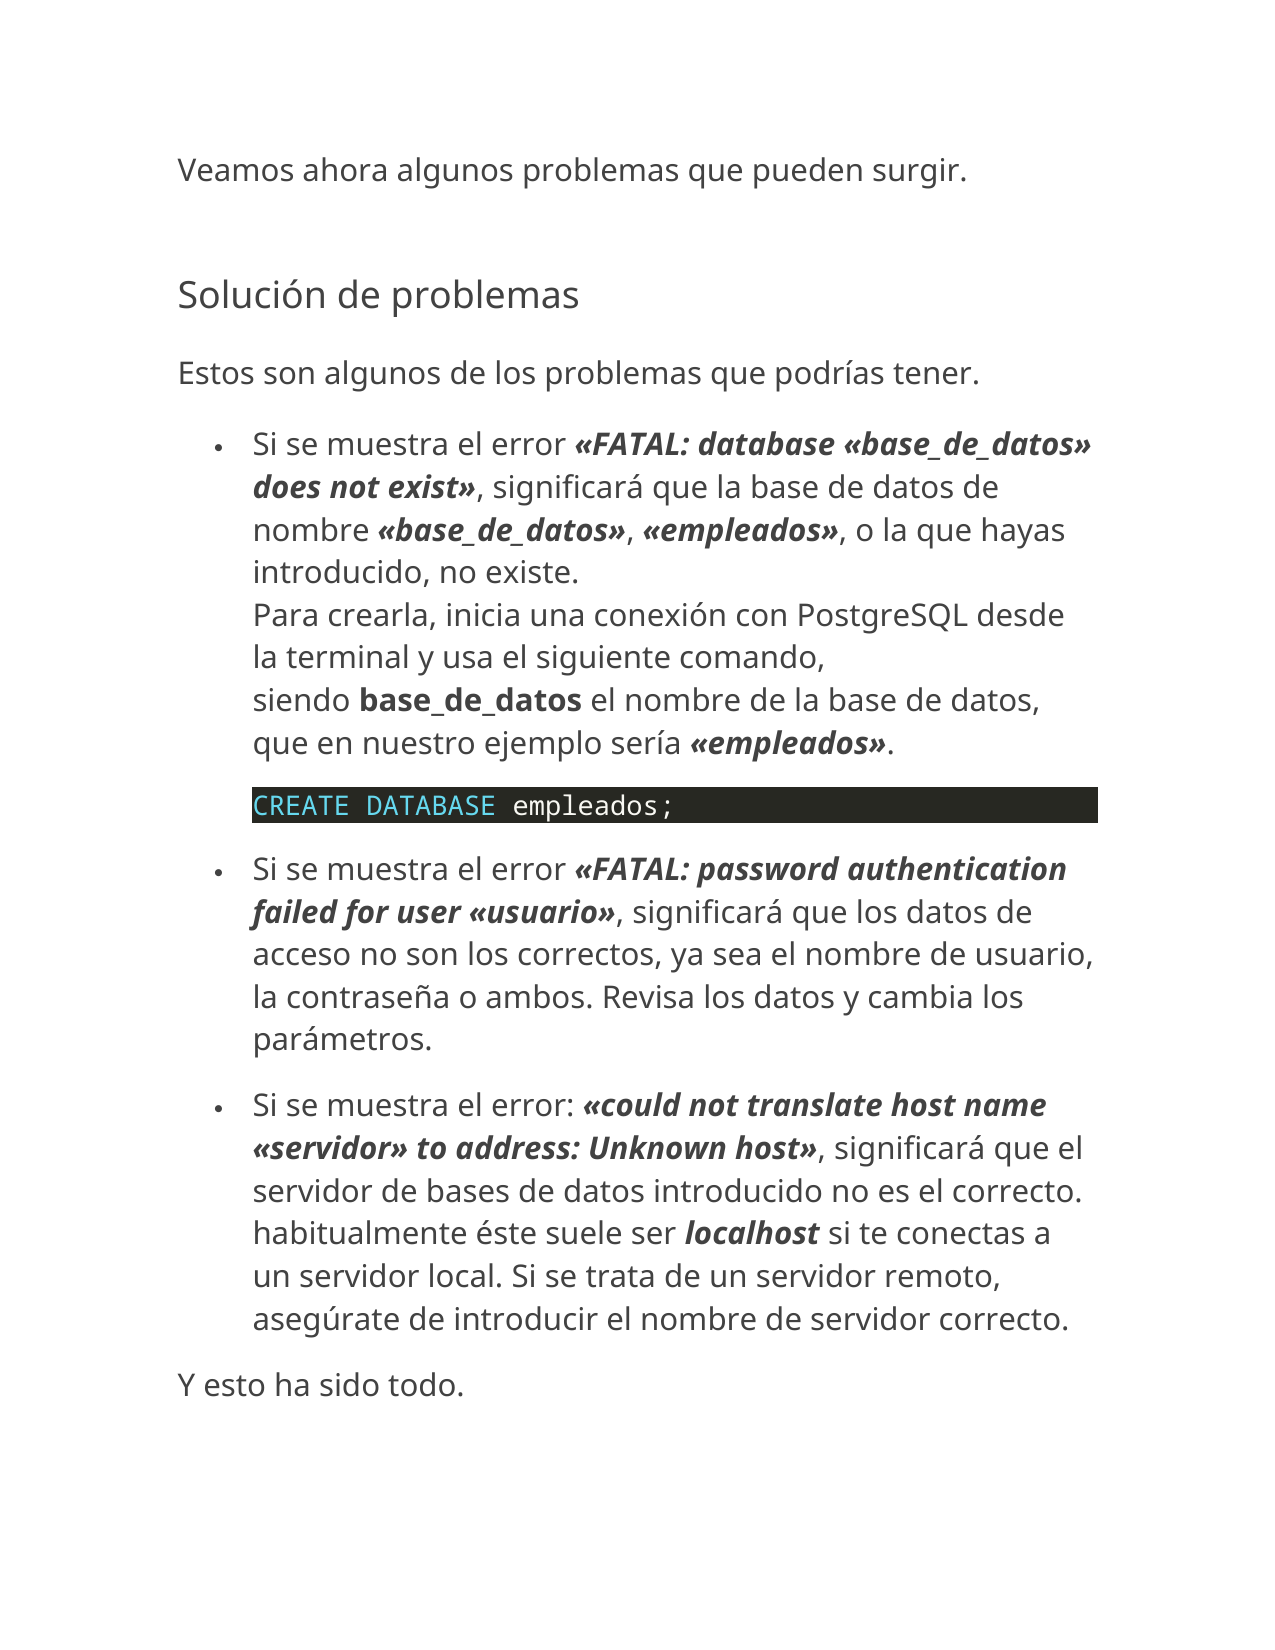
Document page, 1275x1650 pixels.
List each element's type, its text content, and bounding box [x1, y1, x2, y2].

list Si se muestra el error: «could not translate host name «servidor» to address: Unknown host», significará que el servidor de bases de datos introducido no es el correcto. habitualmente éste suele ser localhost si te conectas a un servidor local. Si se trata de un servidor remoto, asegúrate de introducir el nombre de servidor correcto. [215, 1083, 1098, 1339]
text CREATE DATABASE empleados; [252, 787, 1098, 823]
text Y esto ha sido todo. [177, 1362, 1098, 1405]
text Estos son algunos de los problemas que podrías tener. [177, 351, 1098, 393]
text Veamos ahora algunos problemas que pueden surgir. [177, 148, 1098, 190]
list Si se muestra el error «FATAL: password authentication failed for user «usuario», significará que los datos de acceso no son los correctos, ya sea el nombre de usuario, la contraseña o ambos. Revisa los datos y cambia los parámetros. [215, 847, 1098, 1060]
list Si se muestra el error «FATAL: database «base_de_datos» does not exist», significará que la base de datos de nombre «base_de_datos», «empleados», o la que hayas introducido, no existe. Para crearla, inicia una conexión con PostgreSQL desde la terminal y usa el siguiente comando, siendo base_de_datos el nombre de la base de datos, que en nuestro ejemplo sería «empleados». [215, 422, 1098, 763]
text Solución de problemas [177, 268, 1098, 319]
